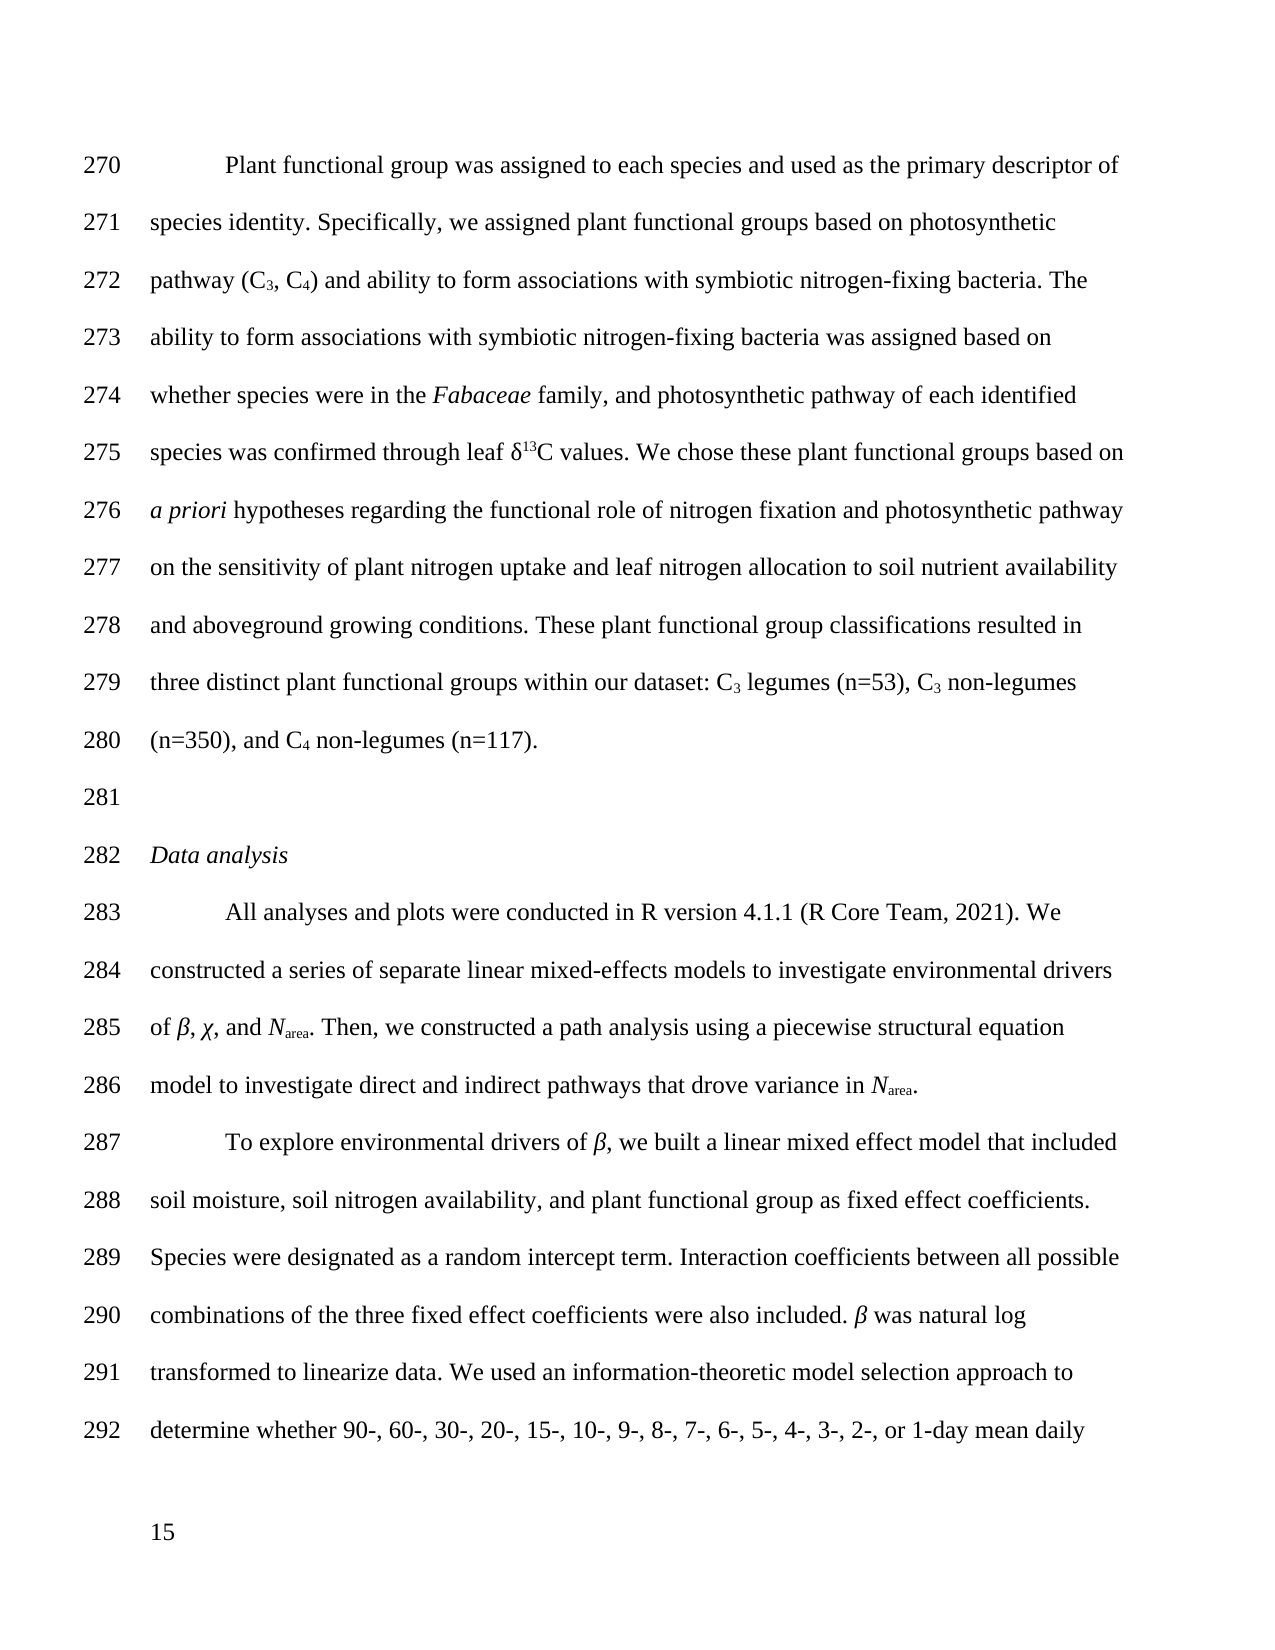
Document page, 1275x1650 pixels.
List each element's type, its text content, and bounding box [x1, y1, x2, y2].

text Plant functional group was assigned to each species and used as the primary descriptor of species identity. Specifically, we assigned plant functional groups based on photosynthetic pathway (C3, C4) and ability to form associations with symbiotic nitrogen-fixing bacteria. The ability to form associations with symbiotic nitrogen-fixing bacteria was assigned based on whether species were in the Fabaceae family, and photosynthetic pathway of each identified species was confirmed through leaf δ13C values. We chose these plant functional groups based on a priori hypotheses regarding the functional role of nitrogen fixation and photosynthetic pathway on the sensitivity of plant nitrogen uptake and leaf nitrogen allocation to soil nutrient availability and aboveground growing conditions. These plant functional group classifications resulted in three distinct plant functional groups within our dataset: C3 legumes (n=53), C3 non-legumes (n=350), and C4 non-legumes (n=117). [150, 150, 1125, 754]
text Data analysis [150, 840, 1125, 869]
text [150, 1127, 1125, 1444]
text All analyses and plots were conducted in R version 4.1.1 (R Core Team, 2021). We constructed a series of separate linear mixed-effects models to investigate environmental drivers of β, χ, and Narea. Then, we constructed a path analysis using a piecewise structural equation model to investigate direct and indirect pathways that drove variance in Narea. [150, 897, 1125, 1099]
